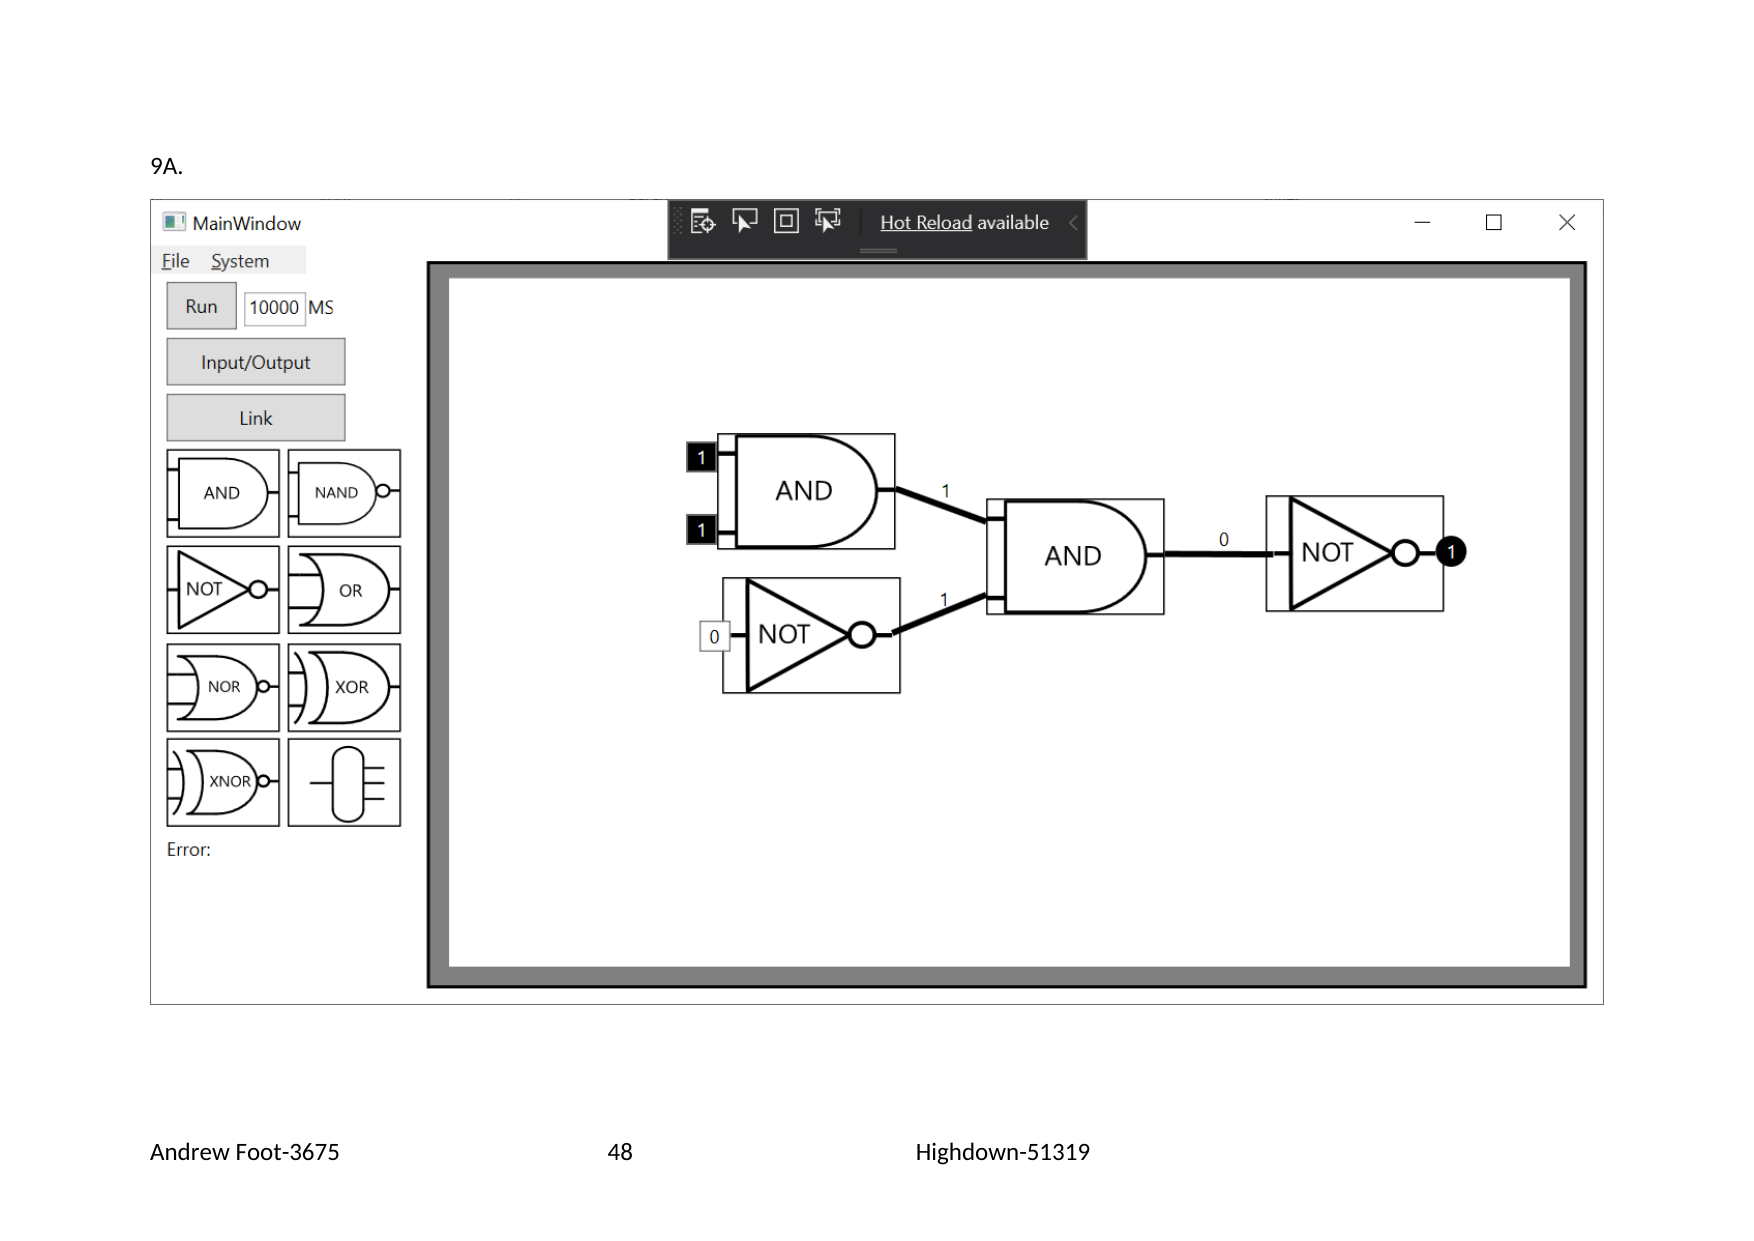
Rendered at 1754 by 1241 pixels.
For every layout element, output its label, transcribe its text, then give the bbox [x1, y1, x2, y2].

picture [150, 199, 1604, 1005]
text 9A. [150, 150, 1604, 181]
